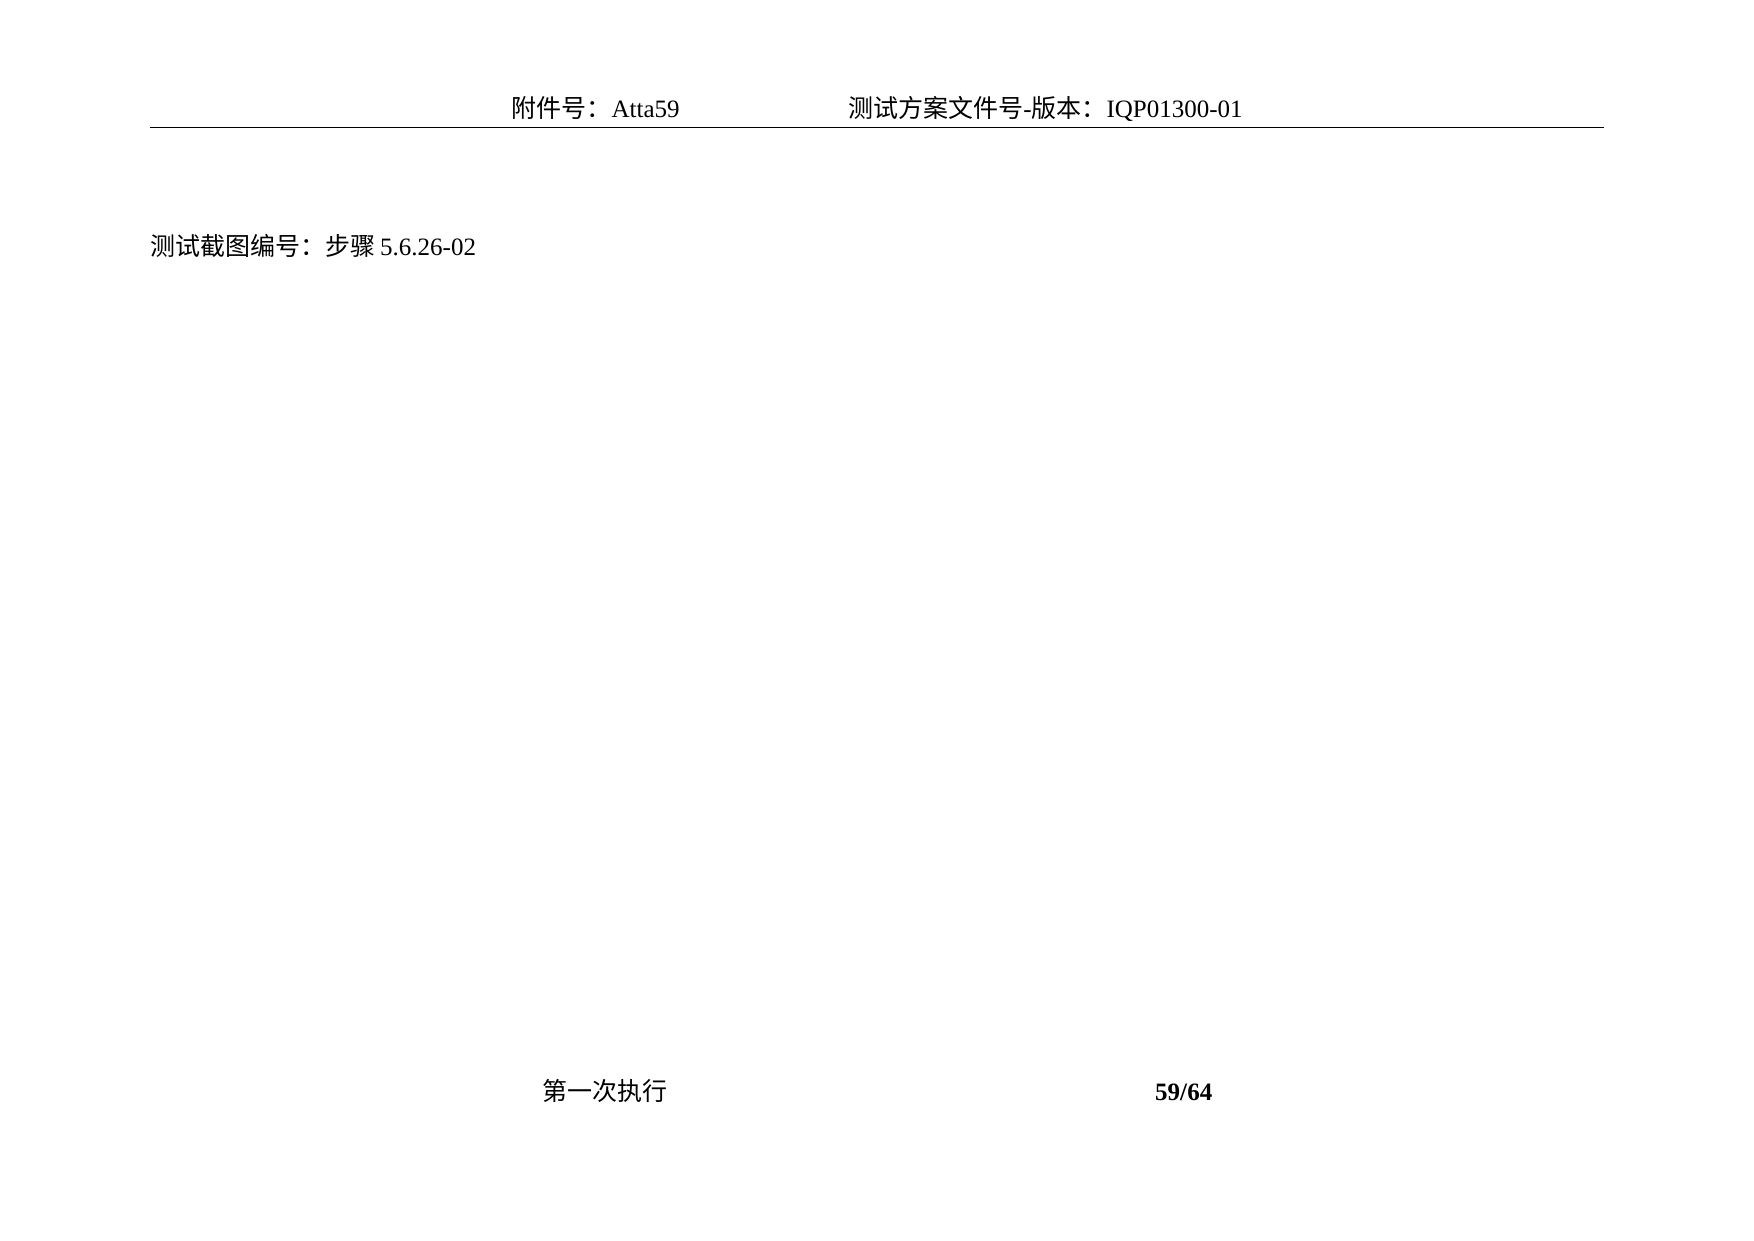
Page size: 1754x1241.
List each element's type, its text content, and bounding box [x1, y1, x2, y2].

text 测试截图编号：步骤5.6.26-02 [150, 212, 1604, 277]
